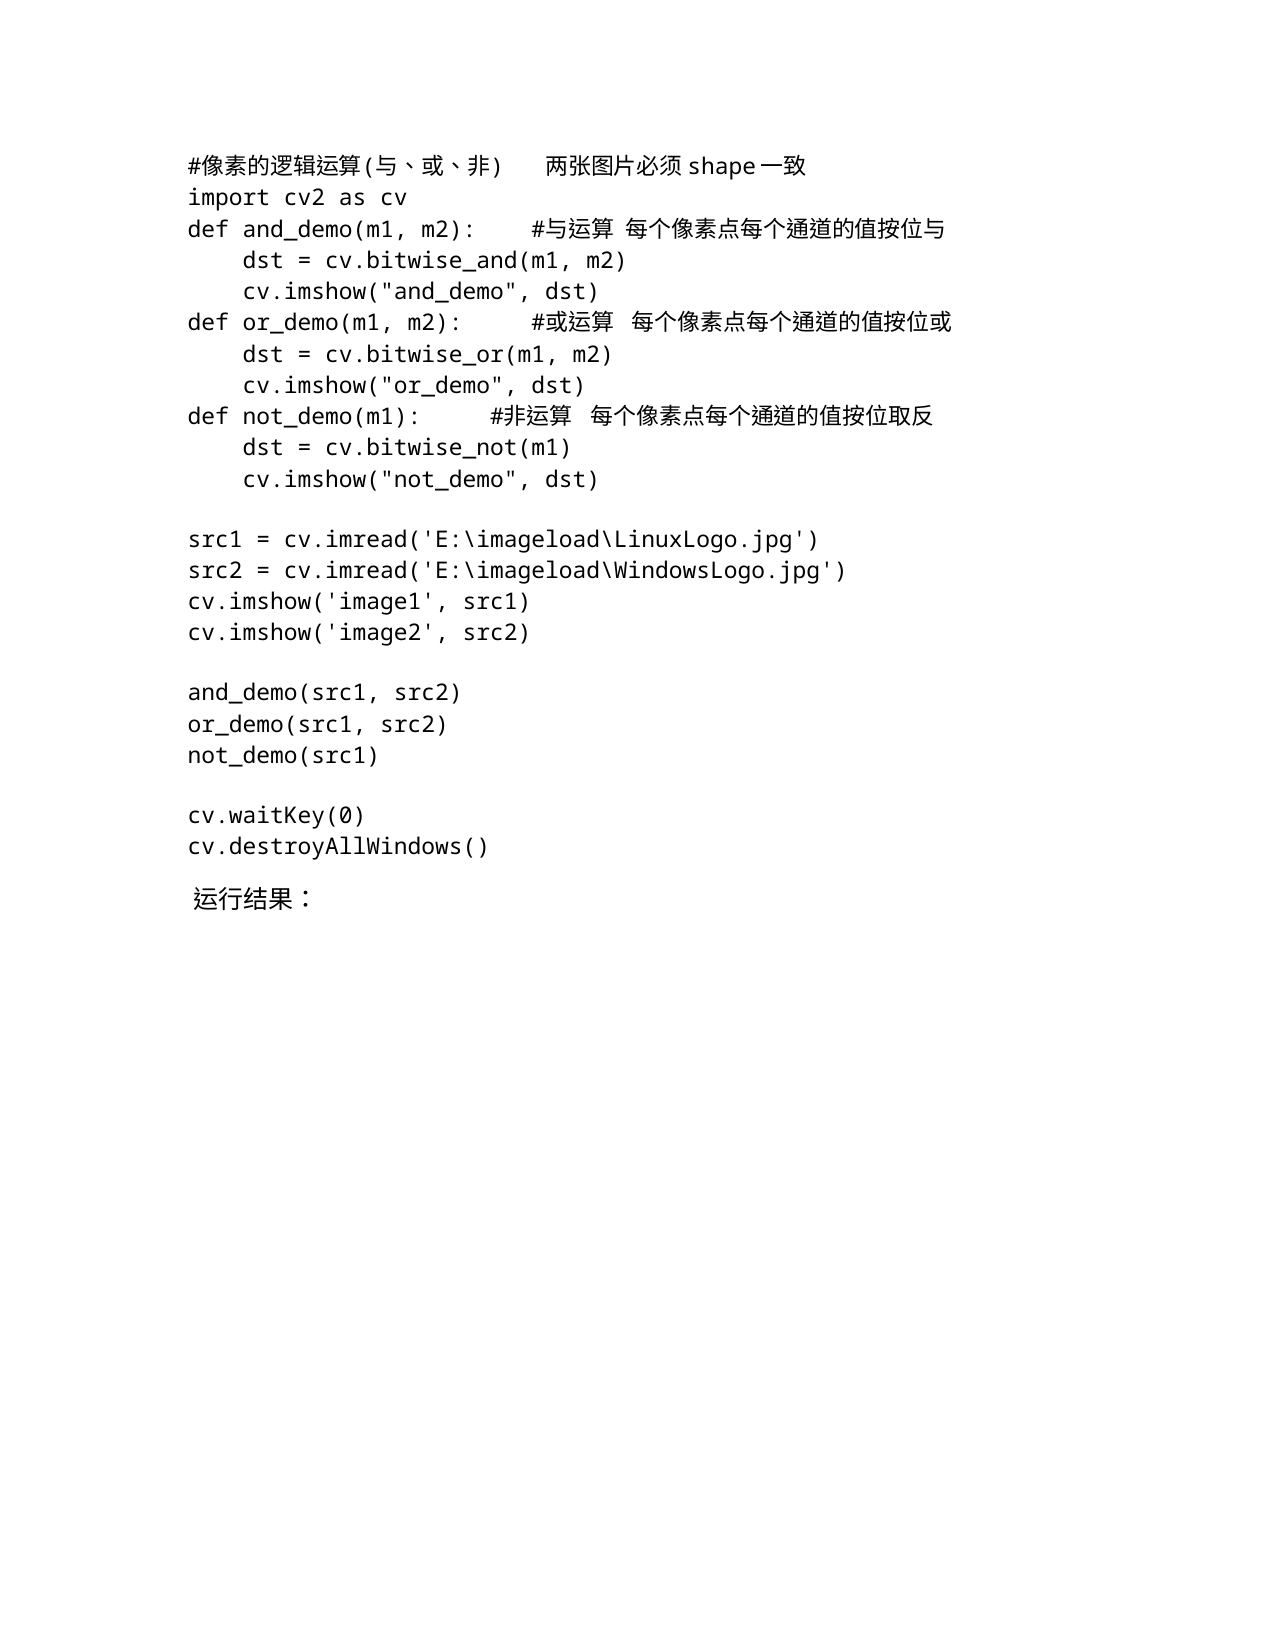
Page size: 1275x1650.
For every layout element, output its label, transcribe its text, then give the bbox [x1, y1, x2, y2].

text ​ 运行结果： [187, 882, 1087, 916]
text #像素的逻辑运算(与、或、非) 两张图片必须shape一致 import cv2 as cv def and_demo(m1, m2): #与运算 每个像素点每个通道的值按位与 dst = cv.bitwise_and(m1, m2) cv.imshow("and_demo", dst) def or_demo(m1, m2): #或运算 每个像素点每个通道的值按位或 dst = cv.bitwise_or(m1, m2) cv.imshow("or_demo", dst) def not_demo(m1): #非运算 每个像素点每个通道的值按位取反 dst = cv.bitwise_not(m1) cv.imshow("not_demo", dst) src1 = cv.imread('E:\imageload\LinuxLogo.jpg') src2 = cv.imread('E:\imageload\WindowsLogo.jpg') cv.imshow('image1', src1) cv.imshow('image2', src2) and_demo(src1, src2) or_demo(src1, src2) not_demo(src1) cv.waitKey(0) cv.destroyAllWindows() [187, 150, 1087, 861]
